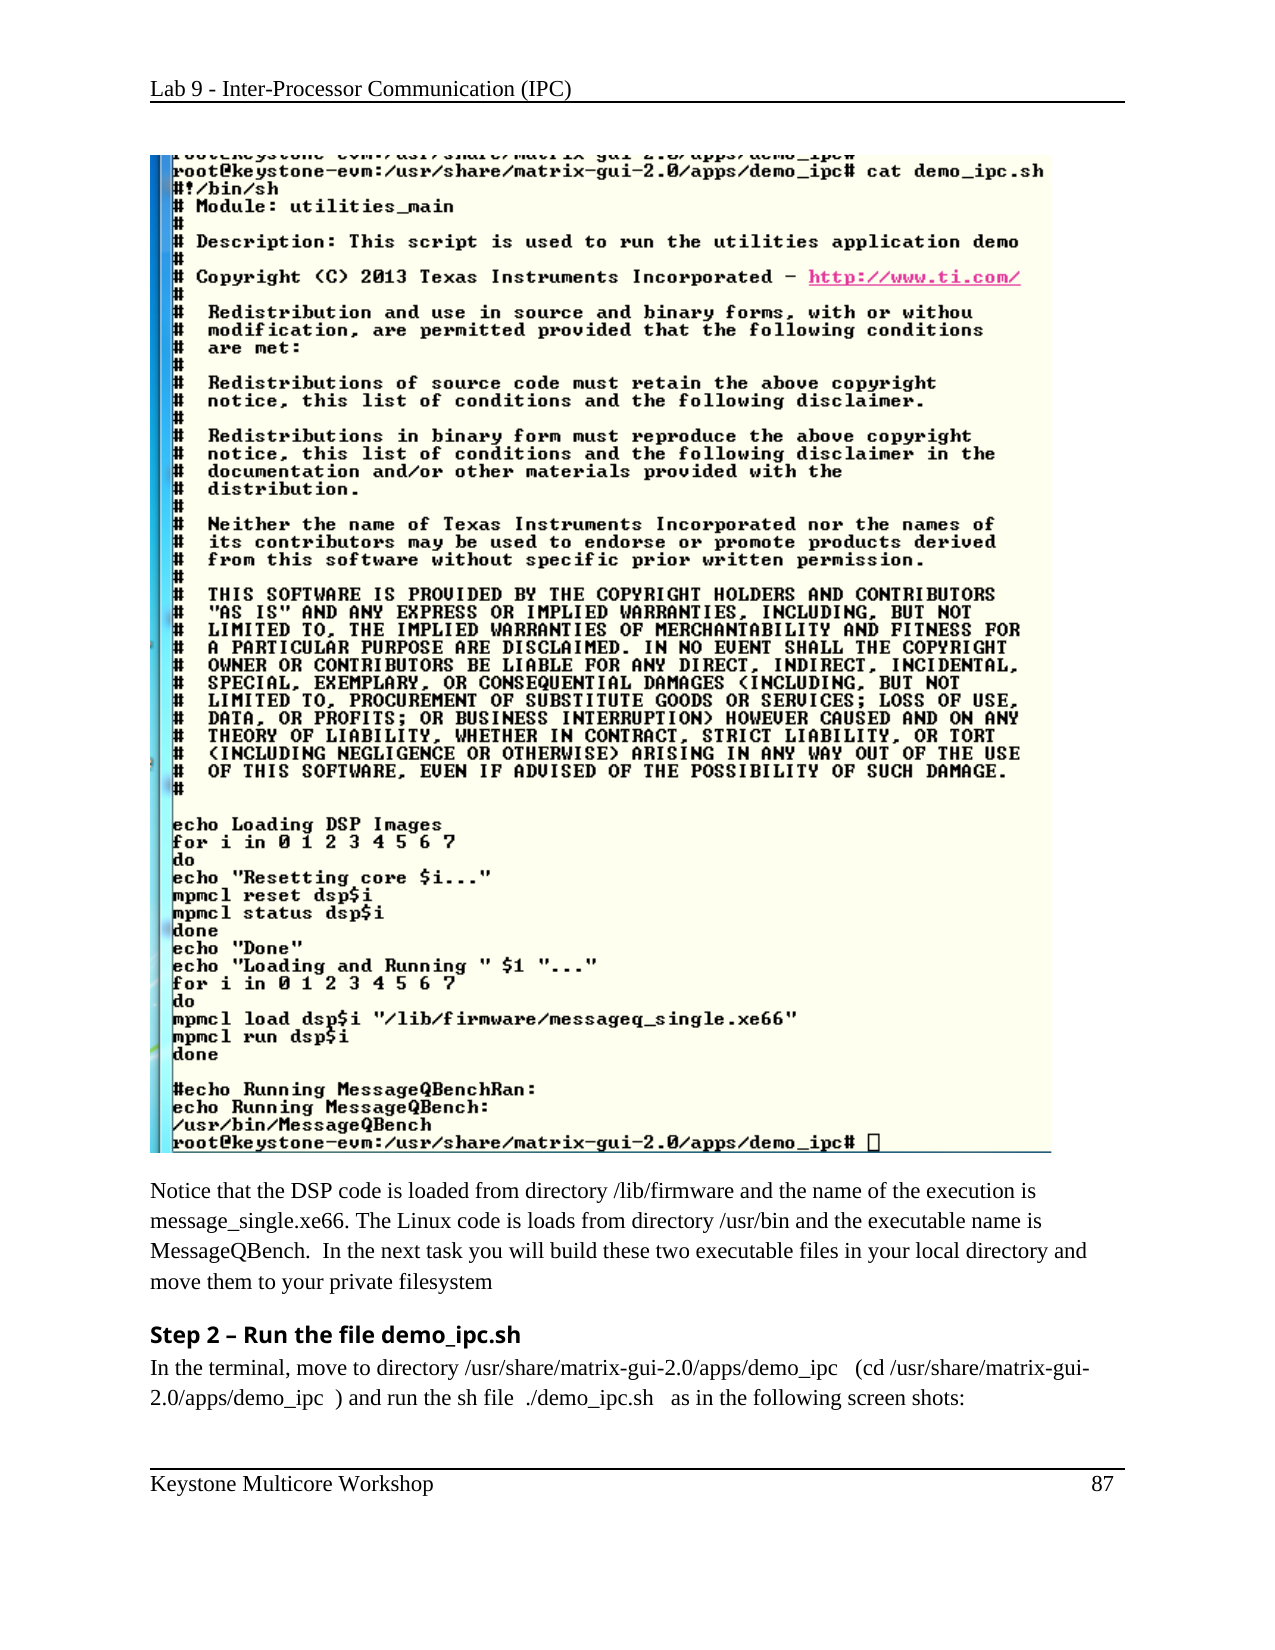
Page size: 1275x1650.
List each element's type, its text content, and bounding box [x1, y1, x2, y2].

text Notice that the DSP code is loaded from directory /lib/firmware and the name of the execution is message_single.xe66. The Linux code is loads from directory /usr/bin and the executable name is MessageQBench. In the next task you will build these two executable files in your local directory and move them to your private filesystem [150, 1177, 1125, 1294]
text In the terminal, move to directory /usr/share/matrix-gui-2.0/apps/demo_ipc (cd /usr/share/matrix-gui-2.0/apps/demo_ipc ) and run the sh file ./demo_ipc.sh as in the following screen shots: [150, 1354, 1125, 1411]
picture [150, 155, 1052, 1153]
subtitle Step 2 – Run the file demo_ipc.sh [150, 1319, 1125, 1350]
